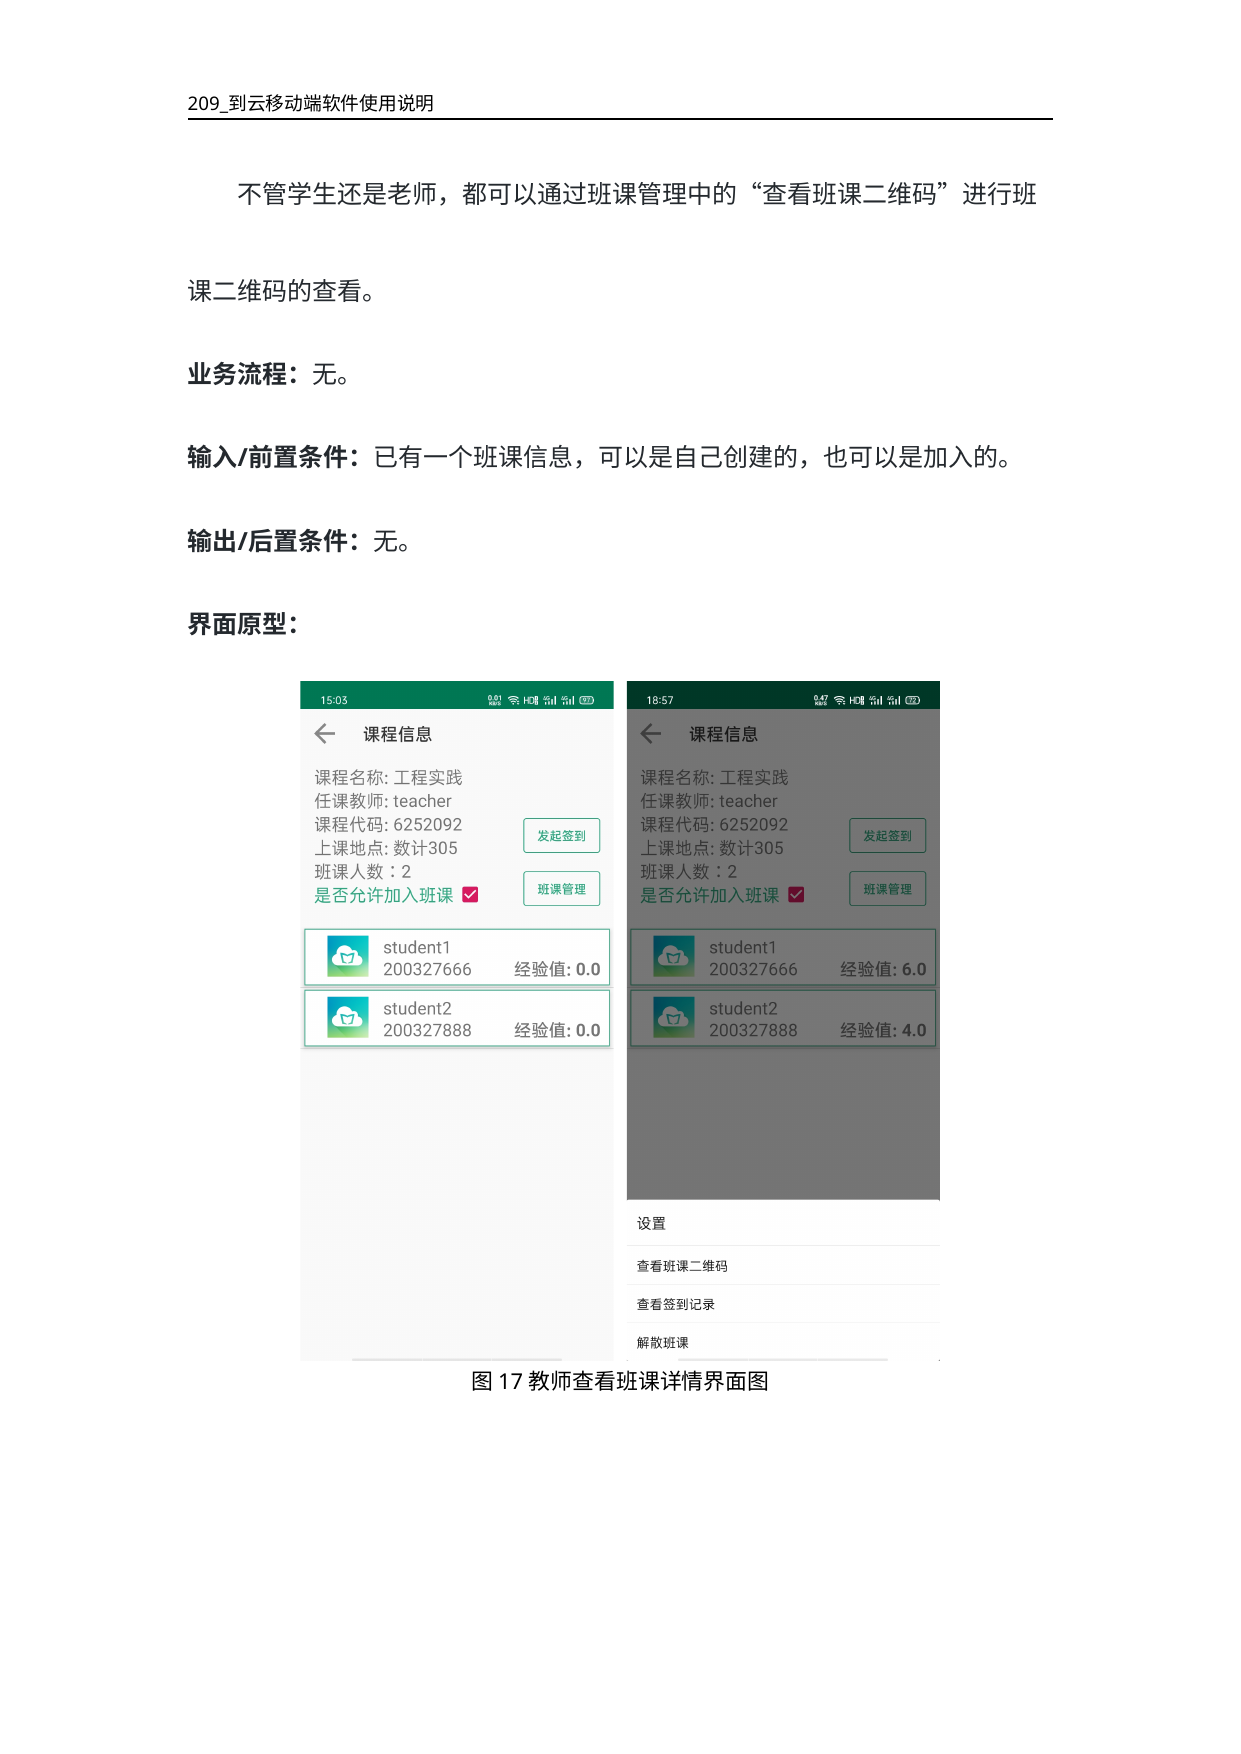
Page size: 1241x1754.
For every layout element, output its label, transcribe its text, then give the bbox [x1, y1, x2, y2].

picture [300, 681, 614, 1361]
text 输入/前置条件：已有一个班课信息，可以是自己创建的，也可以是加入的。 [187, 423, 1053, 488]
text 界面原型： [187, 590, 1053, 655]
picture [626, 681, 940, 1361]
text 不管学生还是老师，都可以通过班课管理中的“查看班课二维码”进行班课二维码的查看。 [187, 160, 1053, 322]
text 输出/后置条件：无。 [187, 507, 1053, 572]
text 图 17 教师查看班课详情界面图 [187, 1364, 1053, 1396]
text 业务流程：无。 [187, 340, 1053, 405]
